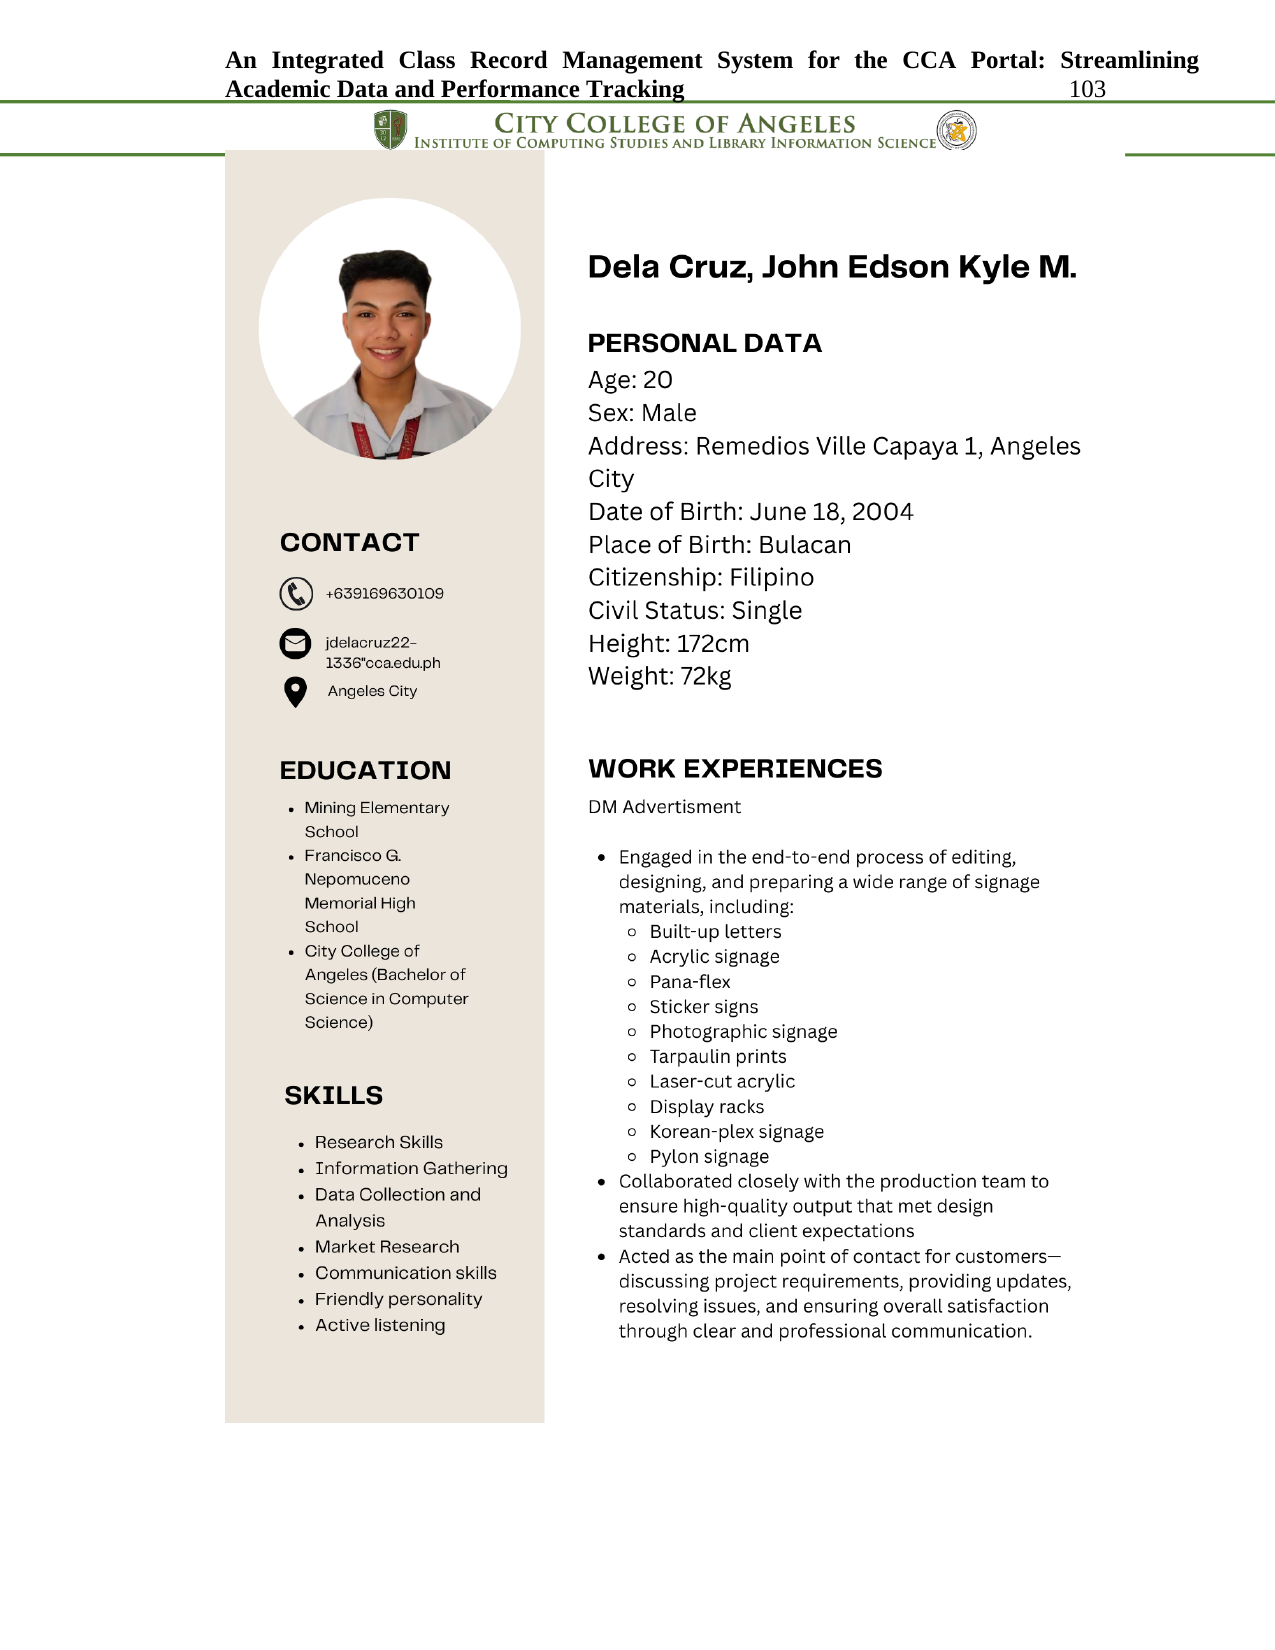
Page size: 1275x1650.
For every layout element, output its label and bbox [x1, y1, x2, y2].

picture [225, 107, 1125, 1423]
